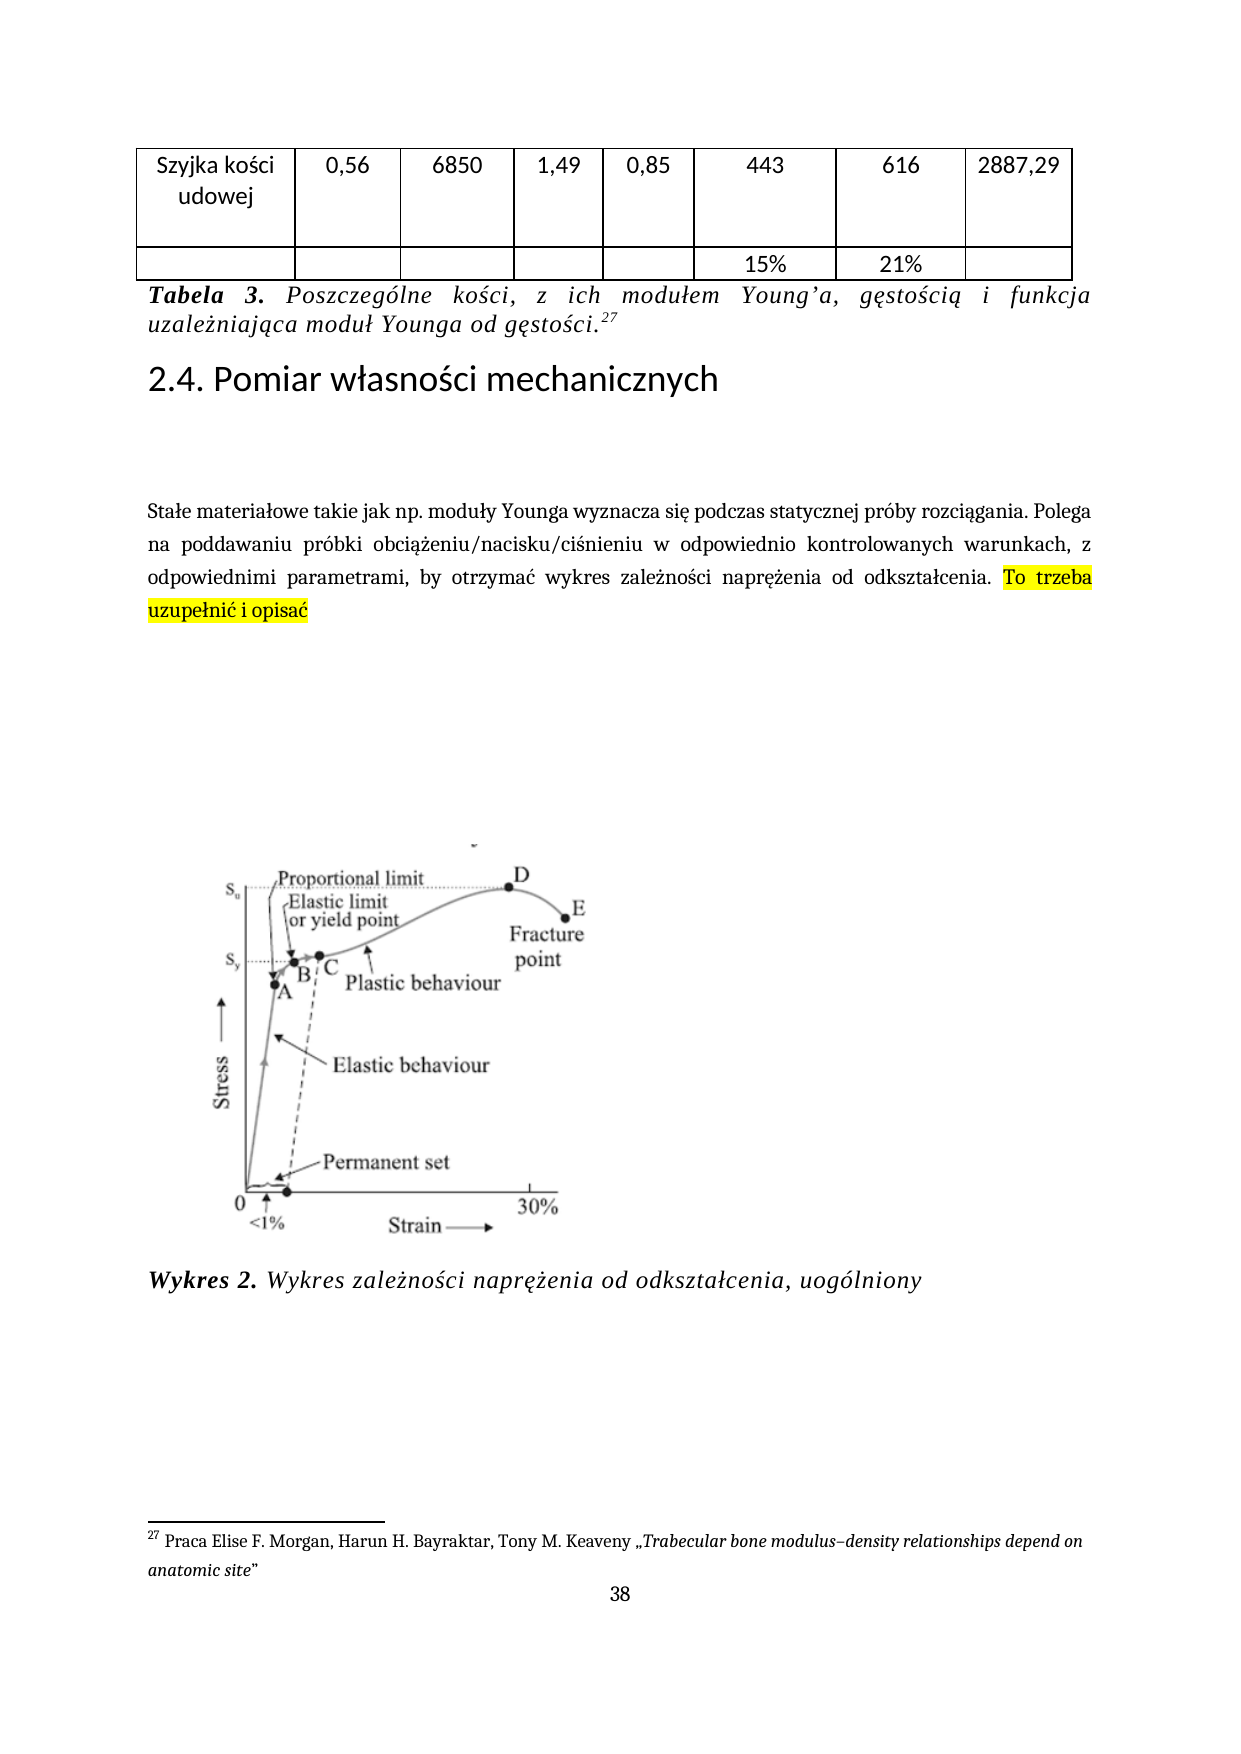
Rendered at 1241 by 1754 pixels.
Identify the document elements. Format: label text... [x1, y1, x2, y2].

table_cell 15% [695, 248, 835, 279]
table_cell 1,49 [515, 149, 602, 246]
table_cell [966, 248, 1071, 279]
subtitle 2.4. Pomiar własności mechanicznych [148, 355, 1092, 401]
table_cell 0,85 [604, 149, 693, 246]
table_cell 443 [695, 149, 835, 246]
table_cell [515, 248, 602, 279]
text Tabela 3. Poszczególne kości, z ich modułem Young’a, gęstością i funkcja uzależniająca moduł Younga od gęstości. [148, 281, 1092, 338]
text Wykres 2. Wykres zależności naprężenia od odkształcenia, uogólniony [148, 1265, 1092, 1293]
table_cell 0,56 [296, 149, 400, 246]
table_cell Szyjka kości udowej [137, 149, 294, 246]
text Stałe materiałowe takie jak np. moduły Younga wyznacza się podczas statycznej próby rozciągania. Polega na poddawaniu próbki obciążeniu/nacisku/ciśnieniu w odpowiednio kontrolowanych warunkach, z odpowiednimi parametrami, by otrzymać wykres zależności naprężenia od odkształcenia. To trzeba uzupełnić i opisać [148, 499, 1092, 623]
table_cell [604, 248, 693, 279]
table_cell 21% [837, 248, 965, 279]
picture [147, 844, 640, 1241]
table_cell [137, 248, 294, 279]
table_cell 616 [837, 149, 965, 246]
table_cell [296, 248, 400, 279]
table_cell [401, 248, 513, 279]
table_cell 2887,29 [966, 149, 1071, 246]
table_cell 6850 [401, 149, 513, 246]
